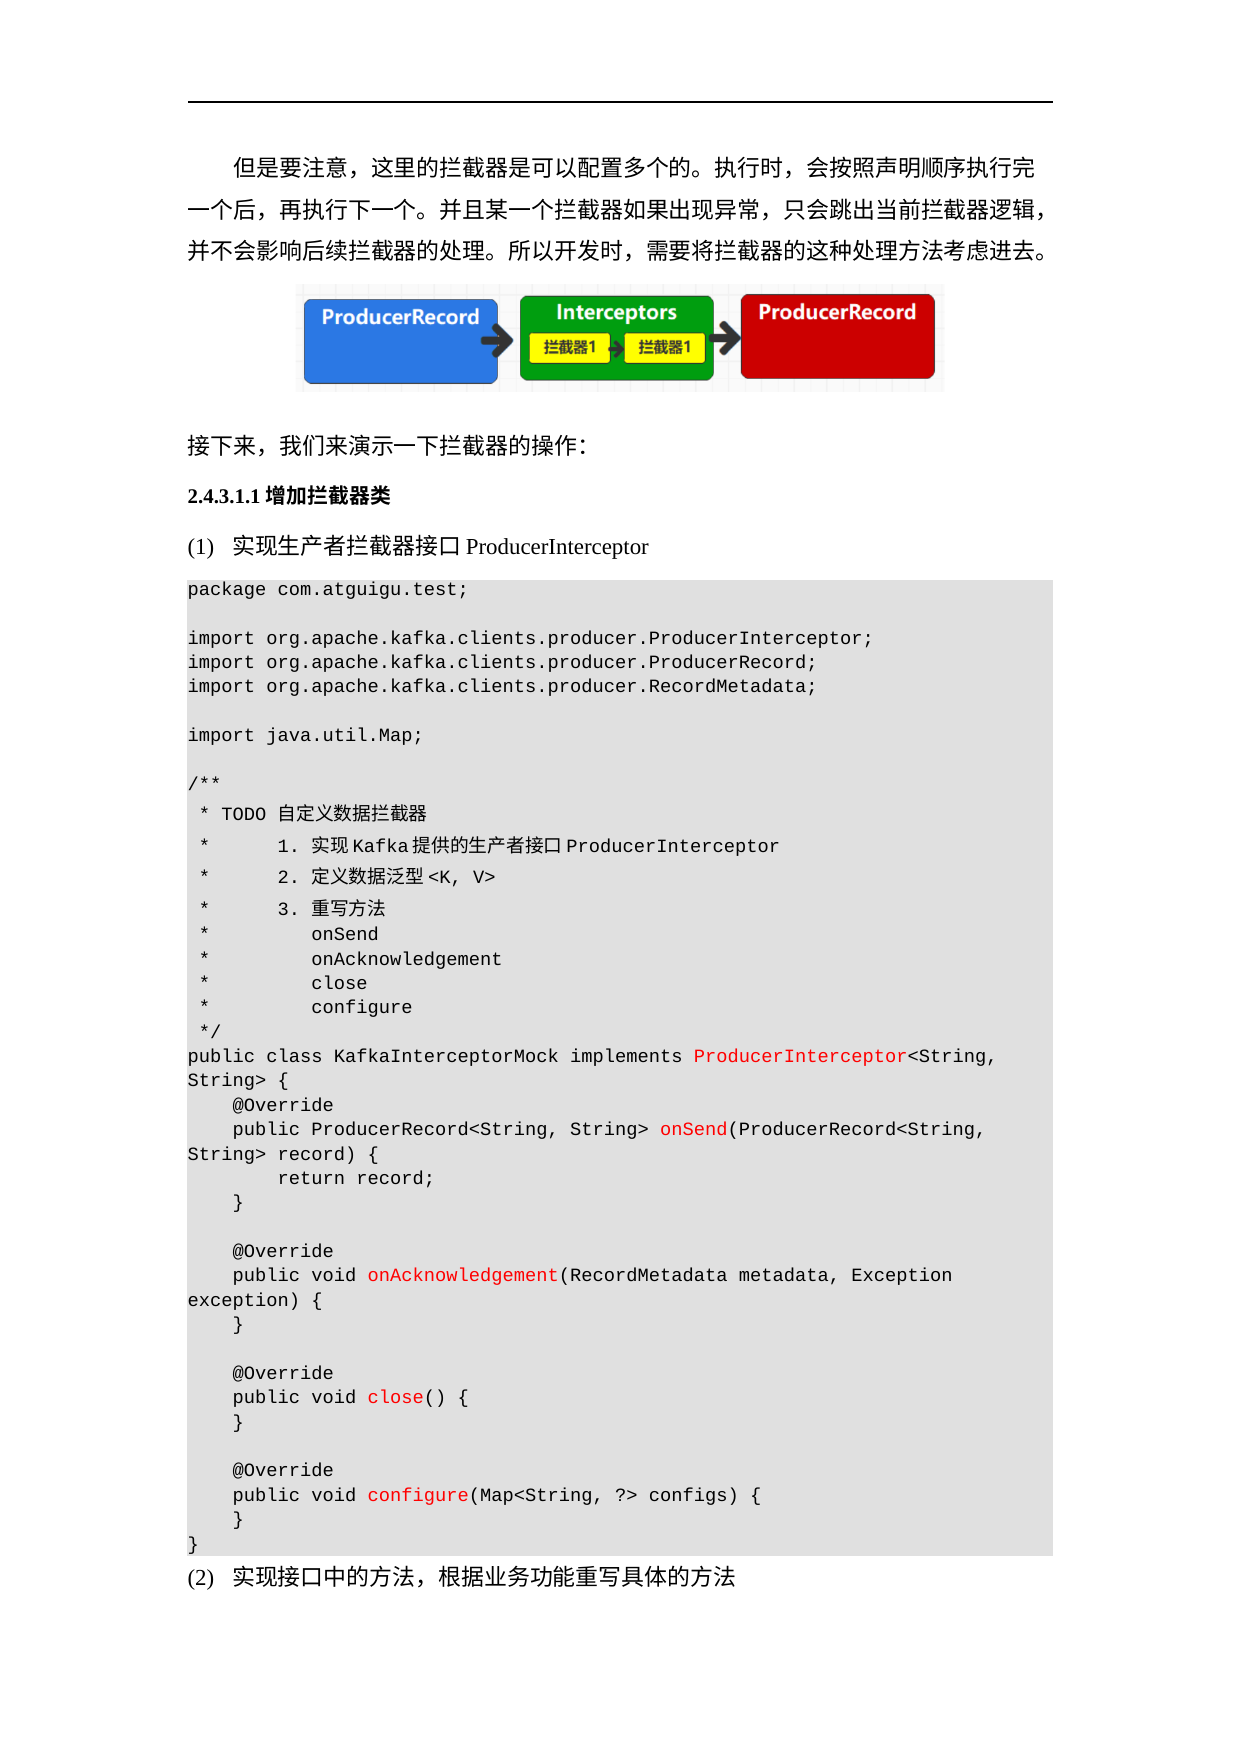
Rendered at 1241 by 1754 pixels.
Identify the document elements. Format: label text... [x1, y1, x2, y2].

text import org.apache.kafka.clients.producer.ProducerInterceptor; [187, 628, 1053, 650]
text public void onAcknowledgement(RecordMetadata metadata, Exception exception) { [187, 1266, 1053, 1312]
text @Override [187, 1096, 1053, 1117]
text 但是要注意，这里的拦截器是可以配置多个的。执行时，会按照声明顺序执行完一个后，再执行下一个。并且某一个拦截器如果出现异常，只会跳出当前拦截器逻辑，并不会影响后续拦截器的处理。所以开发时，需要将拦截器的这种处理方法考虑进去。 [187, 150, 1053, 266]
text * 3. 重写方法 [187, 893, 1053, 921]
text } [187, 1534, 1053, 1556]
text * configure [187, 998, 1053, 1019]
text public ProducerRecord<String, String> onSend(ProducerRecord<String, String> record) { [187, 1120, 1053, 1166]
text * TODO 自定义数据拦截器 [187, 799, 1053, 826]
text * onSend [187, 925, 1053, 946]
text */ [187, 1022, 1053, 1044]
list 实现生产者拦截器接口ProducerInterceptor [187, 528, 1053, 561]
text public class KafkaInterceptorMock implements ProducerInterceptor<String, String> { [187, 1047, 1053, 1092]
list 实现接口中的方法，根据业务功能重写具体的方法 [187, 1559, 1053, 1592]
text * 1. 实现Kafka提供的生产者接口ProducerInterceptor [187, 831, 1053, 858]
text return record; [187, 1169, 1053, 1190]
text import org.apache.kafka.clients.producer.RecordMetadata; [187, 677, 1053, 698]
subtitle 2.4.3.1.1 增加拦截器类 [187, 480, 1053, 510]
text * close [187, 974, 1053, 995]
text } [187, 1315, 1053, 1336]
text public void configure(Map<String, ?> configs) { [187, 1486, 1053, 1507]
picture [295, 284, 945, 392]
text import java.util.Map; [187, 726, 1053, 747]
text * 2. 定义数据泛型 <K, V> [187, 862, 1053, 889]
text package com.atguigu.test; [187, 580, 1053, 601]
text @Override [187, 1461, 1053, 1482]
text /** [187, 775, 1053, 796]
text } [187, 1412, 1053, 1434]
text @Override [187, 1364, 1053, 1385]
text } [187, 1193, 1053, 1214]
text import org.apache.kafka.clients.producer.ProducerRecord; [187, 653, 1053, 674]
text } [187, 1510, 1053, 1531]
text @Override [187, 1242, 1053, 1263]
text public void close() { [187, 1388, 1053, 1409]
text 接下来，我们来演示一下拦截器的操作： [187, 428, 1053, 461]
text * onAcknowledgement [187, 949, 1053, 971]
